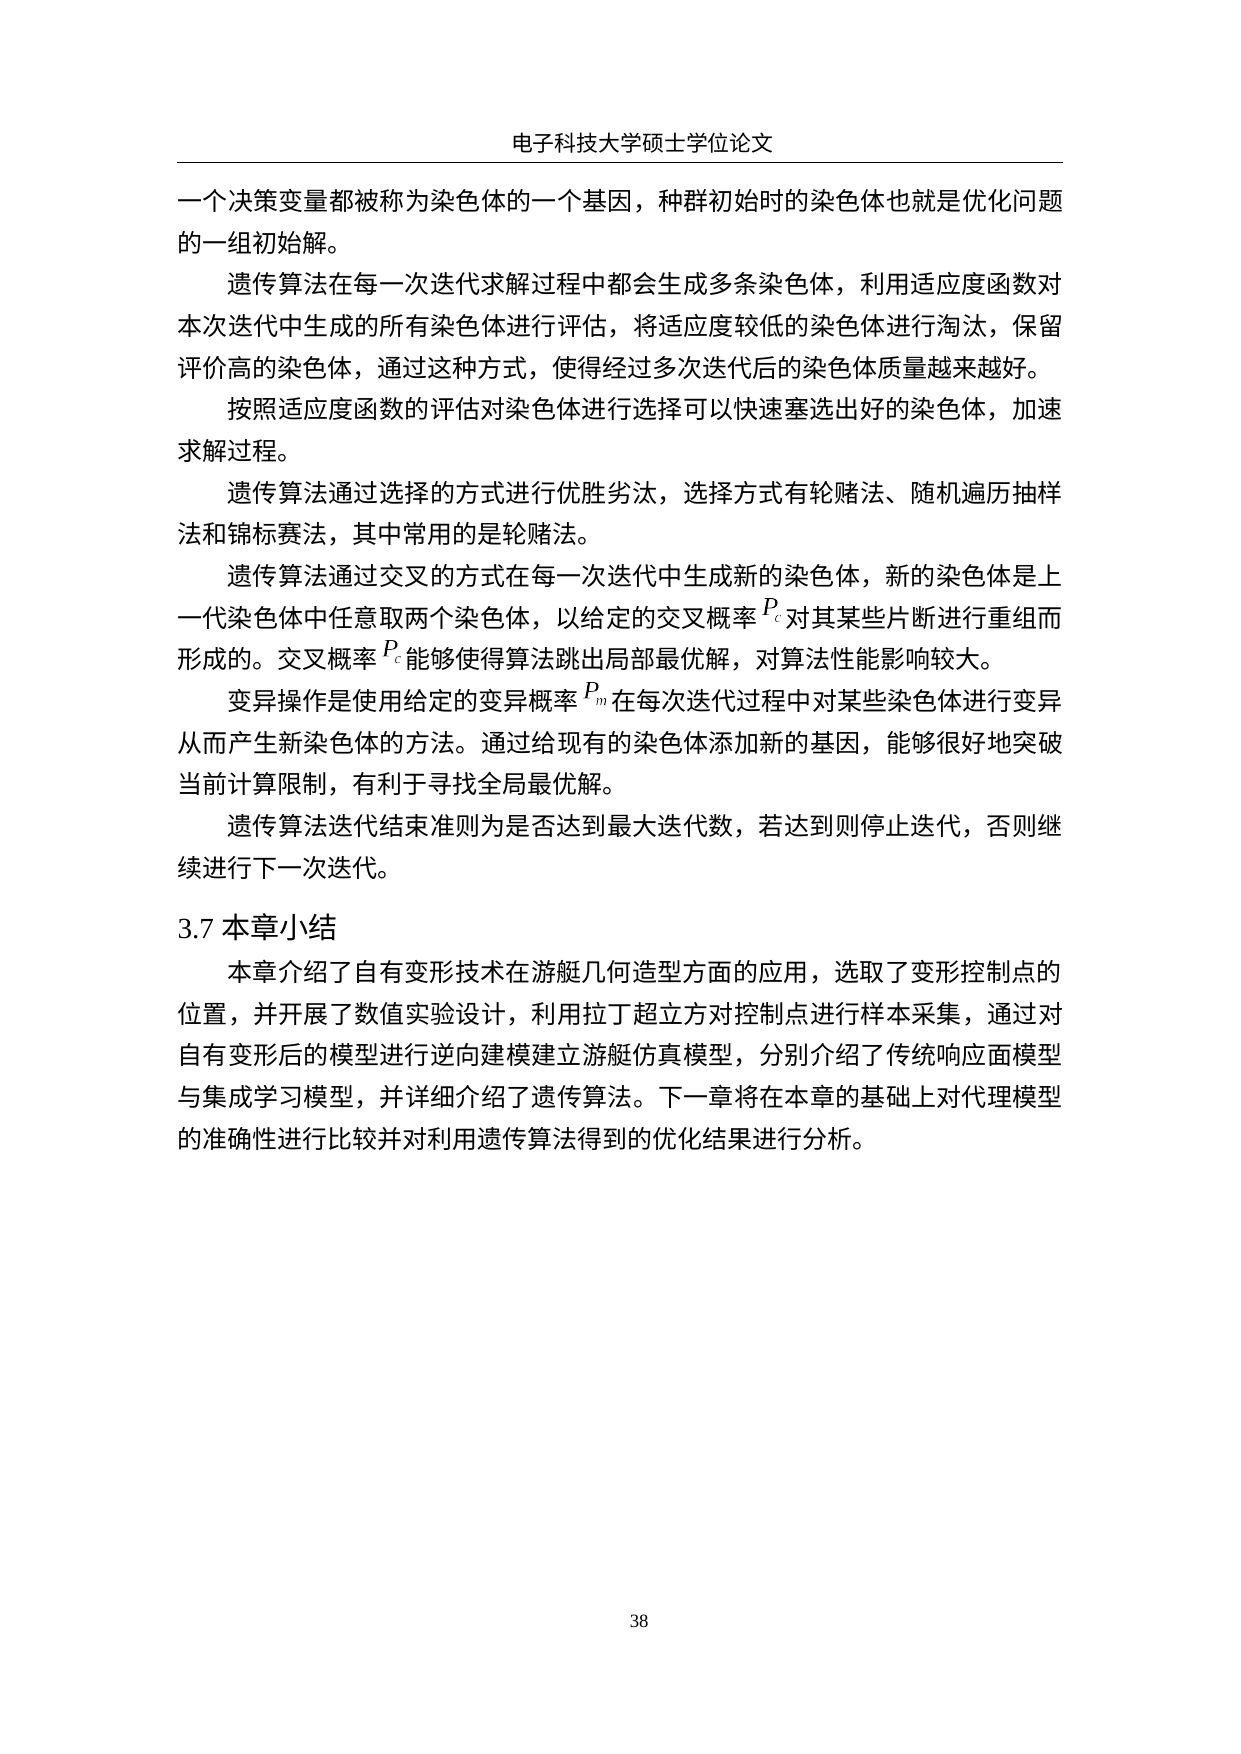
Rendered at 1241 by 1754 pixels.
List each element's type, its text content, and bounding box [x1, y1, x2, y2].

text 本章介绍了自有变形技术在游艇几何造型方面的应用，选取了变形控制点的位置，并开展了数值实验设计，利用拉丁超立方对控制点进行样本采集，通过对自有变形后的模型进行逆向建模建立游艇仿真模型，分别介绍了传统响应面模型与集成学习模型，并详细介绍了遗传算法。下一章将在本章的基础上对代理模型的准确性进行比较并对利用遗传算法得到的优化结果进行分析。 [177, 948, 1063, 1156]
text 按照适应度函数的评估对染色体进行选择可以快速塞选出好的染色体，加速求解过程。 [177, 386, 1063, 469]
subtitle 3.7 本章小结 [177, 898, 1063, 948]
text 变异操作是使用给定的变异概率在每次迭代过程中对某些染色体进行变异从而产生新染色体的方法。通过给现有的染色体添加新的基因，能够很好地突破当前计算限制，有利于寻找全局最优解。 [177, 677, 1063, 802]
text 遗传算法通过交叉的方式在每一次迭代中生成新的染色体，新的染色体是上一代染色体中任意取两个染色体，以给定的交叉概率对其某些片断进行重组而形成的。交叉概率能够使得算法跳出局部最优解，对算法性能影响较大。 [177, 552, 1063, 677]
text 遗传算法在每一次迭代求解过程中都会生成多条染色体，利用适应度函数对本次迭代中生成的所有染色体进行评估，将适应度较低的染色体进行淘汰，保留评价高的染色体，通过这种方式，使得经过多次迭代后的染色体质量越来越好。 [177, 261, 1063, 386]
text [177, 177, 1063, 261]
text 遗传算法迭代结束准则为是否达到最大迭代数，若达到则停止迭代，否则继续进行下一次迭代。 [177, 802, 1063, 886]
text 遗传算法通过选择的方式进行优胜劣汰，选择方式有轮赌法、随机遍历抽样法和锦标赛法，其中常用的是轮赌法。 [177, 469, 1063, 552]
